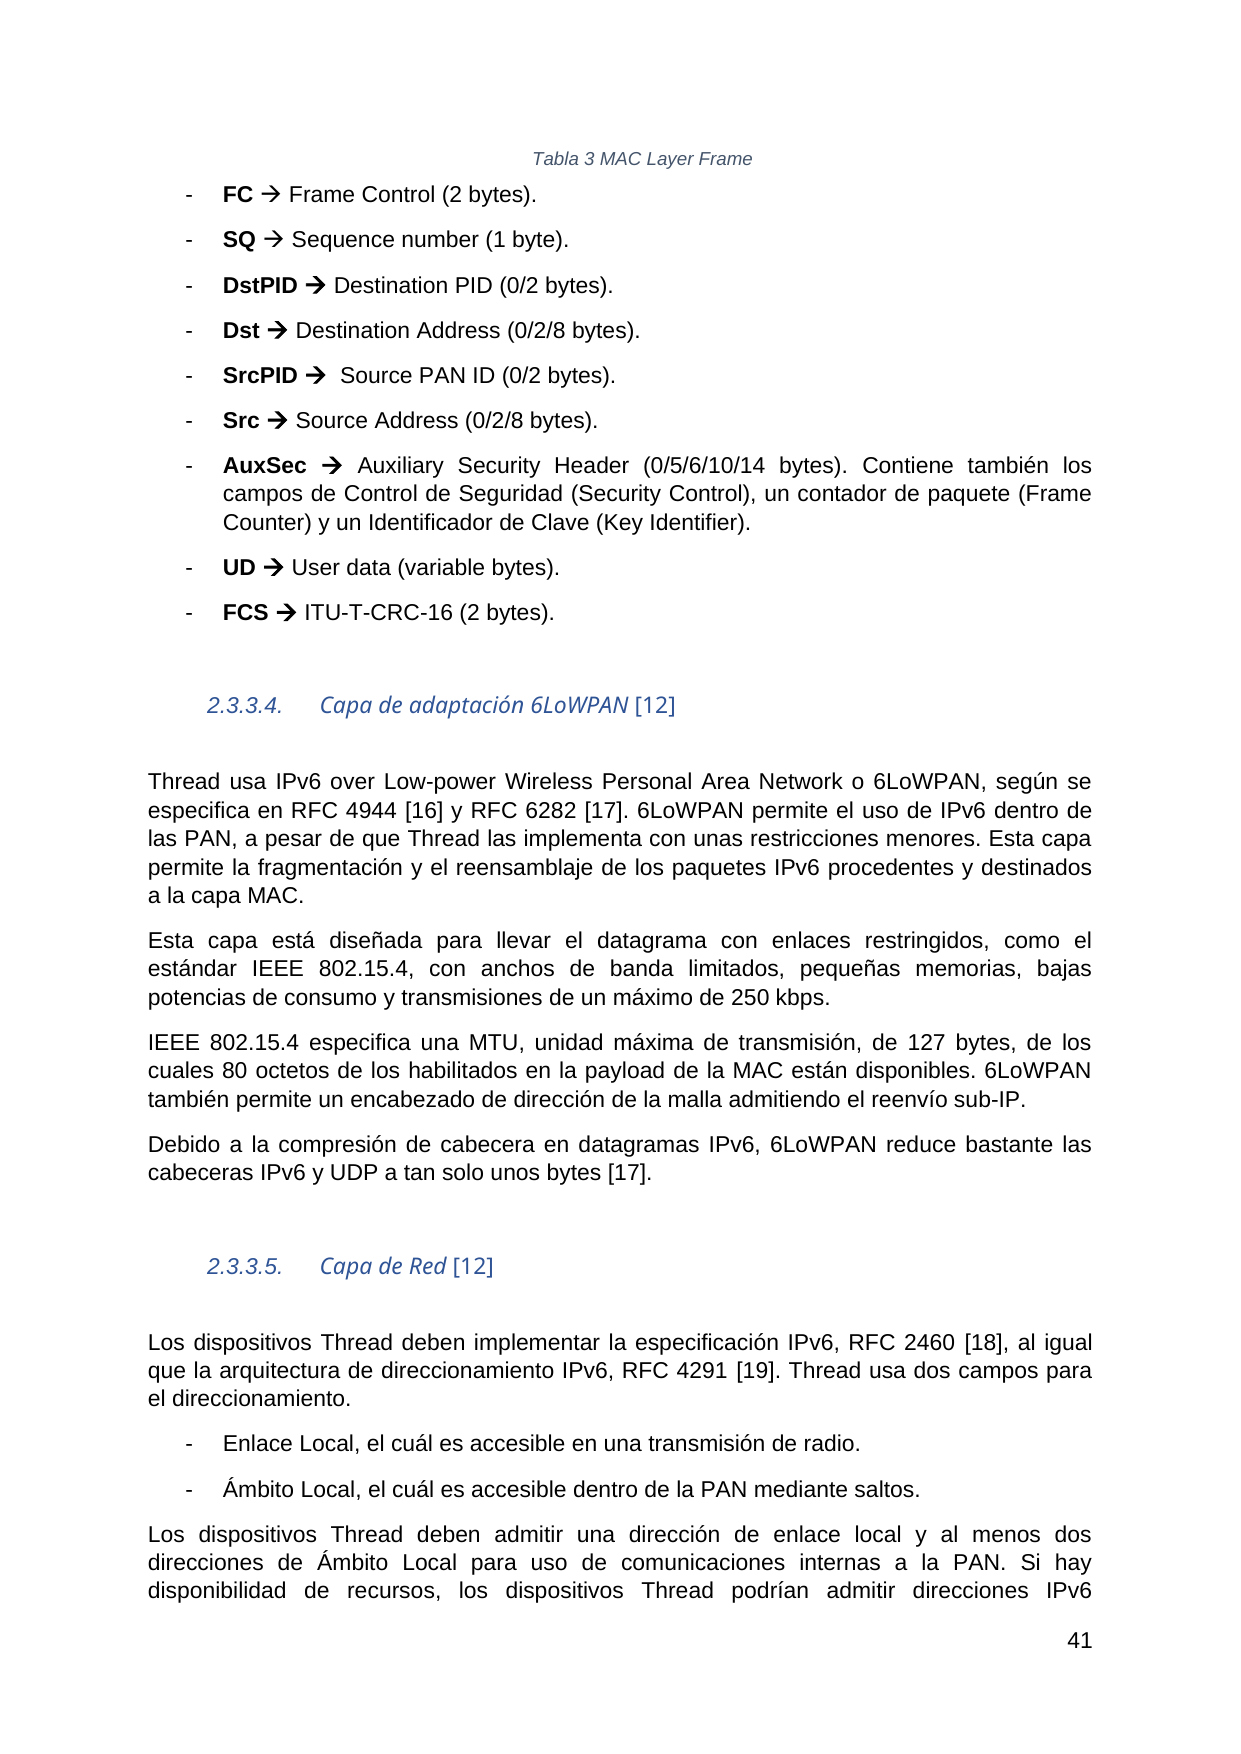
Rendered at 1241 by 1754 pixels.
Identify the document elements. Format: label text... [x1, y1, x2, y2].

text Debido a la compresión de cabecera en datagramas IPv6, 6LoWPAN reduce bastante las cabeceras IPv6 y UDP a tan solo unos bytes [17]. [148, 1131, 1092, 1186]
text IEEE 802.15.4 especifica una MTU, unidad máxima de transmisión, de 127 bytes, de los cuales 80 octetos de los habilitados en la payload de la MAC están disponibles. 6LoWPAN también permite un encabezado de dirección de la malla admitiendo el reenvío sub-IP. [148, 1029, 1092, 1112]
text Tabla 3 MAC Layer Frame [194, 148, 1092, 169]
list SQ Sequence number (1 byte). [185, 226, 1092, 253]
list FC Frame Control (2 bytes). [185, 181, 1092, 208]
text Esta capa está diseñada para llevar el datagrama con enlaces restringidos, como el estándar IEEE 802.15.4, con anchos de banda limitados, pequeñas memorias, bajas potencias de consumo y transmisiones de un máximo de 250 kbps. [148, 927, 1092, 1010]
text Thread usa IPv6 over Low-power Wireless Personal Area Network o 6LoWPAN, según se especifica en RFC 4944 [16] y RFC 6282 [17]. 6LoWPAN permite el uso de IPv6 dentro de las PAN, a pesar de que Thread las implementa con unas restricciones menores. Esta capa permite la fragmentación y el reensamblaje de los paquetes IPv6 procedentes y destinados a la capa MAC. [148, 768, 1092, 908]
list Dst Destination Address (0/2/8 bytes). [185, 317, 1092, 343]
list AuxSec Auxiliary Security Header (0/5/6/10/14 bytes). Contiene también los campos de Control de Seguridad (Security Control), un contador de paquete (Frame Counter) y un Identificador de Clave (Key Identifier). [185, 452, 1092, 535]
list Src Source Address (0/2/8 bytes). [185, 407, 1092, 433]
list DstPID Destination PID (0/2 bytes). [185, 272, 1092, 298]
subtitle Capa de Red [12] [207, 1249, 1092, 1281]
list UD User data (variable bytes). [185, 554, 1092, 580]
list Enlace Local, el cuál es accesible en una transmisión de radio. [185, 1430, 1092, 1457]
list FCS ITU-T-CRC-16 (2 bytes). [185, 599, 1092, 625]
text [148, 1521, 1092, 1604]
text Los dispositivos Thread deben implementar la especificación IPv6, RFC 2460 [18], al igual que la arquitectura de direccionamiento IPv6, RFC 4291 [19]. Thread usa dos campos para el direccionamiento. [148, 1328, 1092, 1412]
subtitle Capa de adaptación 6LoWPAN [12] [207, 689, 1092, 721]
list Ámbito Local, el cuál es accesible dentro de la PAN mediante saltos. [185, 1476, 1092, 1502]
list SrcPID Source PAN ID (0/2 bytes). [185, 362, 1092, 388]
